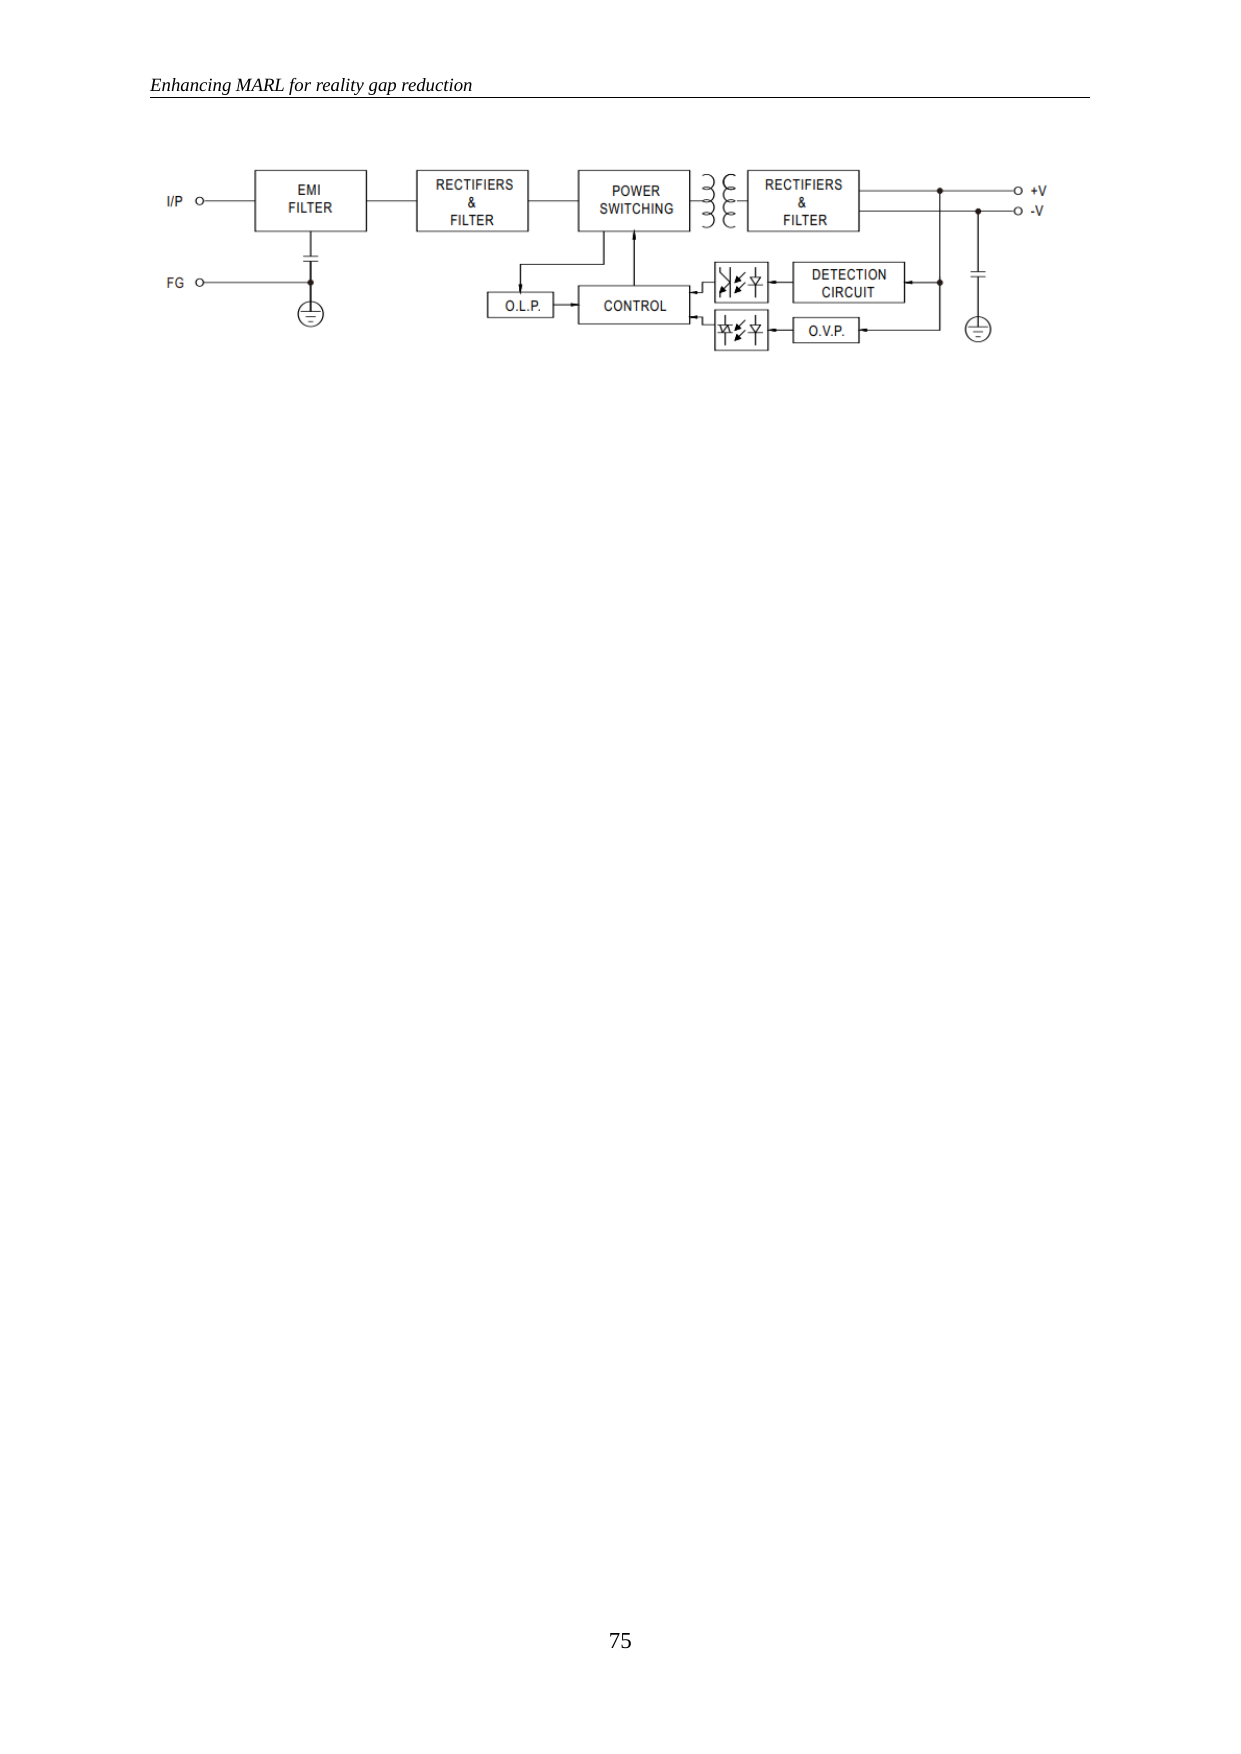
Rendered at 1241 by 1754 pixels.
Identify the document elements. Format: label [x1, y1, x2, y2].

picture [150, 150, 1074, 357]
